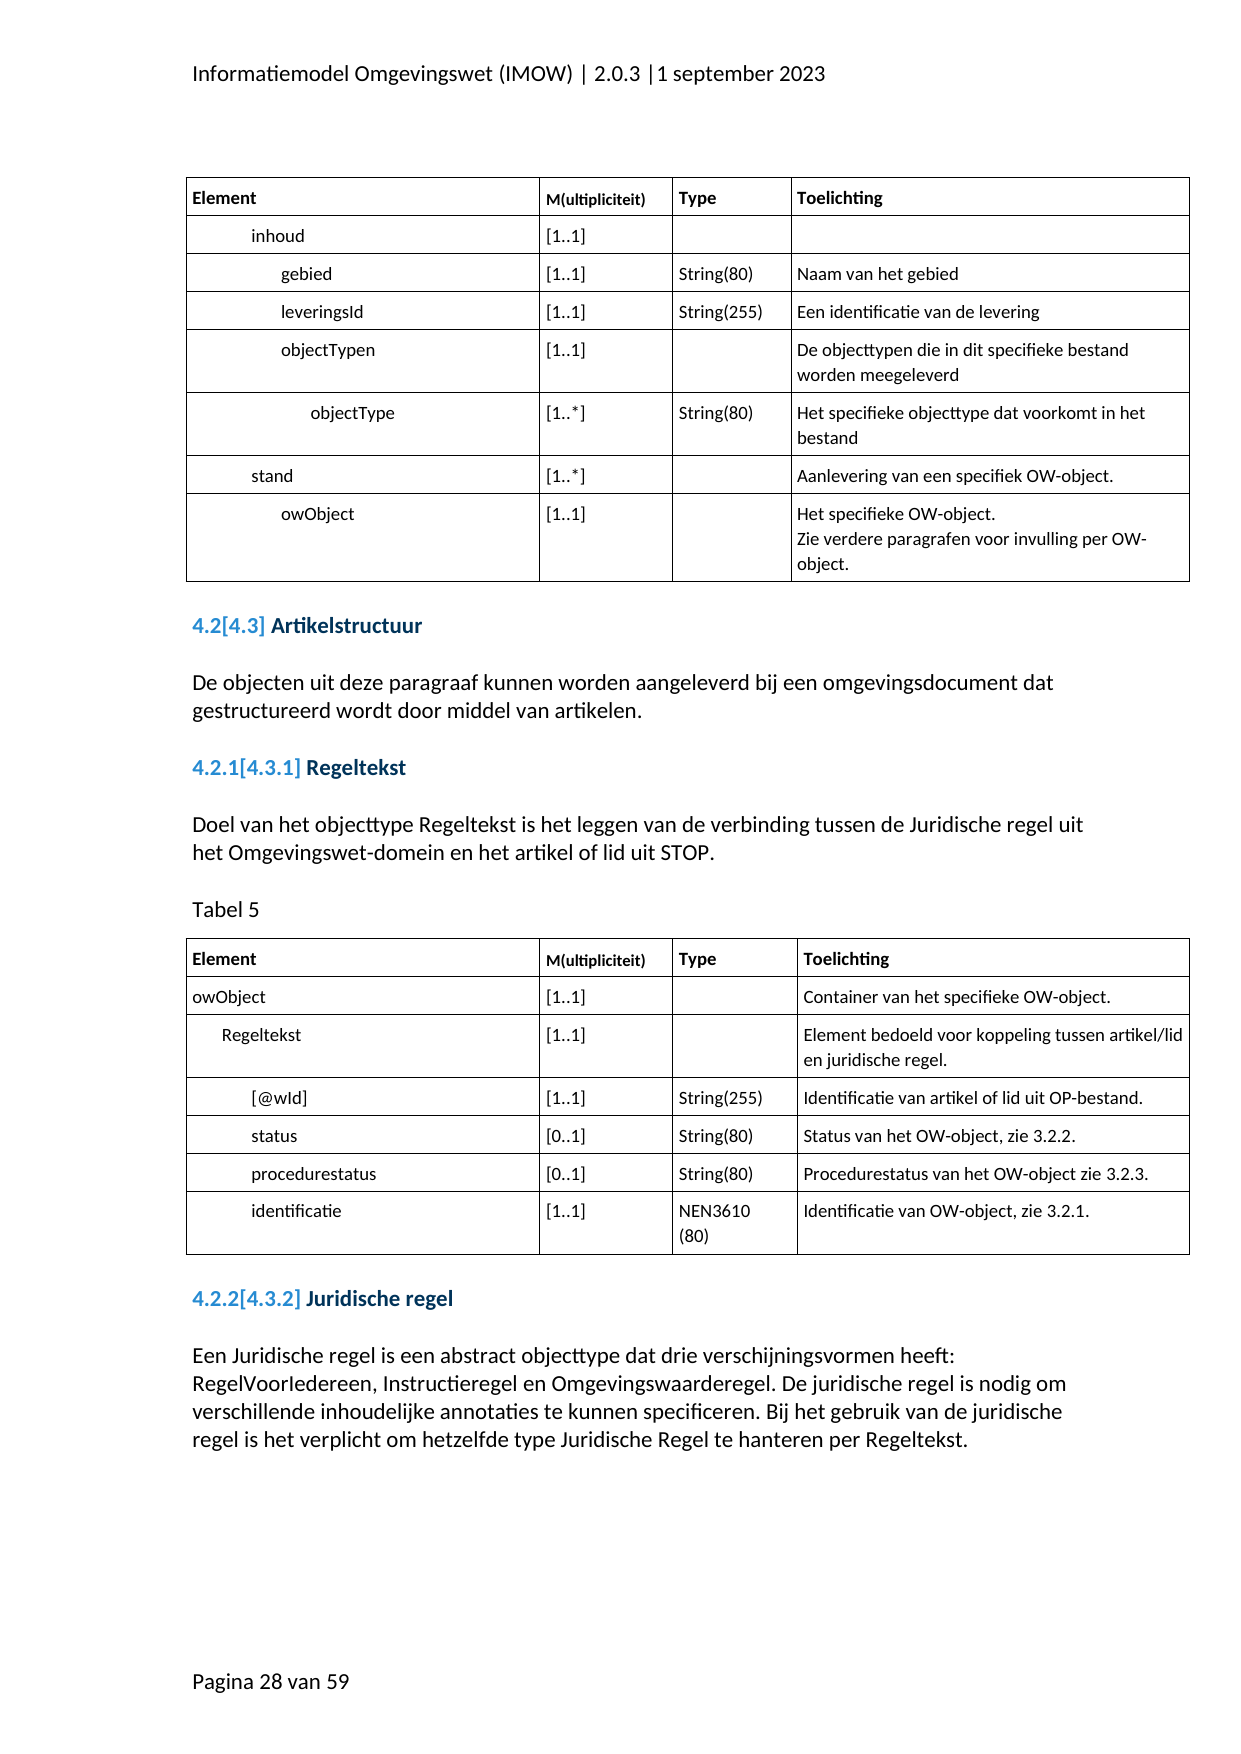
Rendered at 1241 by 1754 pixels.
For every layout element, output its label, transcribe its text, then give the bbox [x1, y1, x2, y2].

table_cell [673, 330, 791, 392]
table_cell [673, 494, 791, 581]
table_cell [1..1] [540, 1192, 672, 1253]
table_header Toelichting [792, 178, 1189, 215]
table_cell [@wId] [187, 1078, 539, 1115]
table_cell [1..1] [540, 254, 672, 291]
table_header M(ultipliciteit) [540, 939, 672, 976]
table_cell Element bedoeld voor koppeling tussen artikel/lid en juridische regel. [798, 1015, 1189, 1077]
table_header Type [673, 178, 791, 215]
table_cell leveringsId [187, 292, 539, 329]
table_cell gebied [187, 254, 539, 291]
table_cell Een identificatie van de levering [792, 292, 1189, 329]
table_cell Regeltekst [187, 1015, 539, 1077]
table_cell [792, 216, 1189, 253]
table_cell [1..1] [540, 216, 672, 253]
table_header M(ultipliciteit) [540, 178, 672, 215]
table_header Type [673, 939, 797, 976]
text De objecten uit deze paragraaf kunnen worden aangeleverd bij een omgevingsdocument dat gestructureerd wordt door middel van artikelen. [192, 668, 1092, 724]
table_cell String(80) [673, 1154, 797, 1191]
table_cell String(80) [673, 1116, 797, 1153]
table_cell String(80) [673, 393, 791, 455]
table_cell Status van het OW-object, zie 3.2.2. [798, 1116, 1189, 1153]
table_cell [1..*] [540, 456, 672, 493]
subtitle Regeltekst [192, 753, 1092, 781]
table_cell [673, 216, 791, 253]
table_cell String(255) [673, 1078, 797, 1115]
table_cell [1..1] [540, 494, 672, 581]
table_cell De objecttypen die in dit specifieke bestand worden meegeleverd [792, 330, 1189, 392]
table_cell procedurestatus [187, 1154, 539, 1191]
table_cell Container van het specifieke OW-object. [798, 977, 1189, 1014]
table_cell Het specifieke objecttype dat voorkomt in het bestand [792, 393, 1189, 455]
table_cell String(80) [673, 254, 791, 291]
text Een Juridische regel is een abstract objecttype dat drie verschijningsvormen heeft: RegelVoorIedereen, Instructieregel en Omgevingswaarderegel. De juridische regel is nodig om verschillende inhoudelijke annotaties te kunnen specificeren. Bij het gebruik van de juridische regel is het verplicht om hetzelfde type Juridische Regel te hanteren per Regeltekst. [192, 1341, 1092, 1453]
table_cell [1..1] [540, 977, 672, 1014]
table_cell identificatie [187, 1192, 539, 1253]
table_header Toelichting [798, 939, 1189, 976]
table_cell [673, 1015, 797, 1077]
table_cell [0..1] [540, 1116, 672, 1153]
table_cell [673, 456, 791, 493]
text Doel van het objecttype Regeltekst is het leggen van de verbinding tussen de Juridische regel uit het Omgevingswet-domein en het artikel of lid uit STOP. [192, 810, 1092, 866]
table_cell Identificatie van OW-object, zie 3.2.1. [798, 1192, 1189, 1253]
table_cell Naam van het gebied [792, 254, 1189, 291]
table_cell String(255) [673, 292, 791, 329]
table_cell NEN3610 (80) [673, 1192, 797, 1253]
table_cell [673, 977, 797, 1014]
subtitle Juridische regel [192, 1284, 1092, 1312]
table_cell owObject [187, 494, 539, 581]
table_cell inhoud [187, 216, 539, 253]
table_cell [1..1] [540, 1078, 672, 1115]
table_header Element [187, 939, 539, 976]
table_cell [1..*] [540, 393, 672, 455]
table_cell objectTypen [187, 330, 539, 392]
subtitle Artikelstructuur [192, 611, 1092, 639]
table_header Element [187, 178, 539, 215]
table_cell status [187, 1116, 539, 1153]
table_cell [1..1] [540, 1015, 672, 1077]
table_cell objectType [187, 393, 539, 455]
table_cell [1..1] [540, 330, 672, 392]
table_cell Identificatie van artikel of lid uit OP-bestand. [798, 1078, 1189, 1115]
table_cell stand [187, 456, 539, 493]
table_cell Aanlevering van een specifiek OW-object. [792, 456, 1189, 493]
table_cell Het specifieke OW-object. Zie verdere paragrafen voor invulling per OW-object. [792, 494, 1189, 581]
table_cell [1..1] [540, 292, 672, 329]
table_cell owObject [187, 977, 539, 1014]
table_cell [0..1] [540, 1154, 672, 1191]
table_cell Procedurestatus van het OW-object zie 3.2.3. [798, 1154, 1189, 1191]
